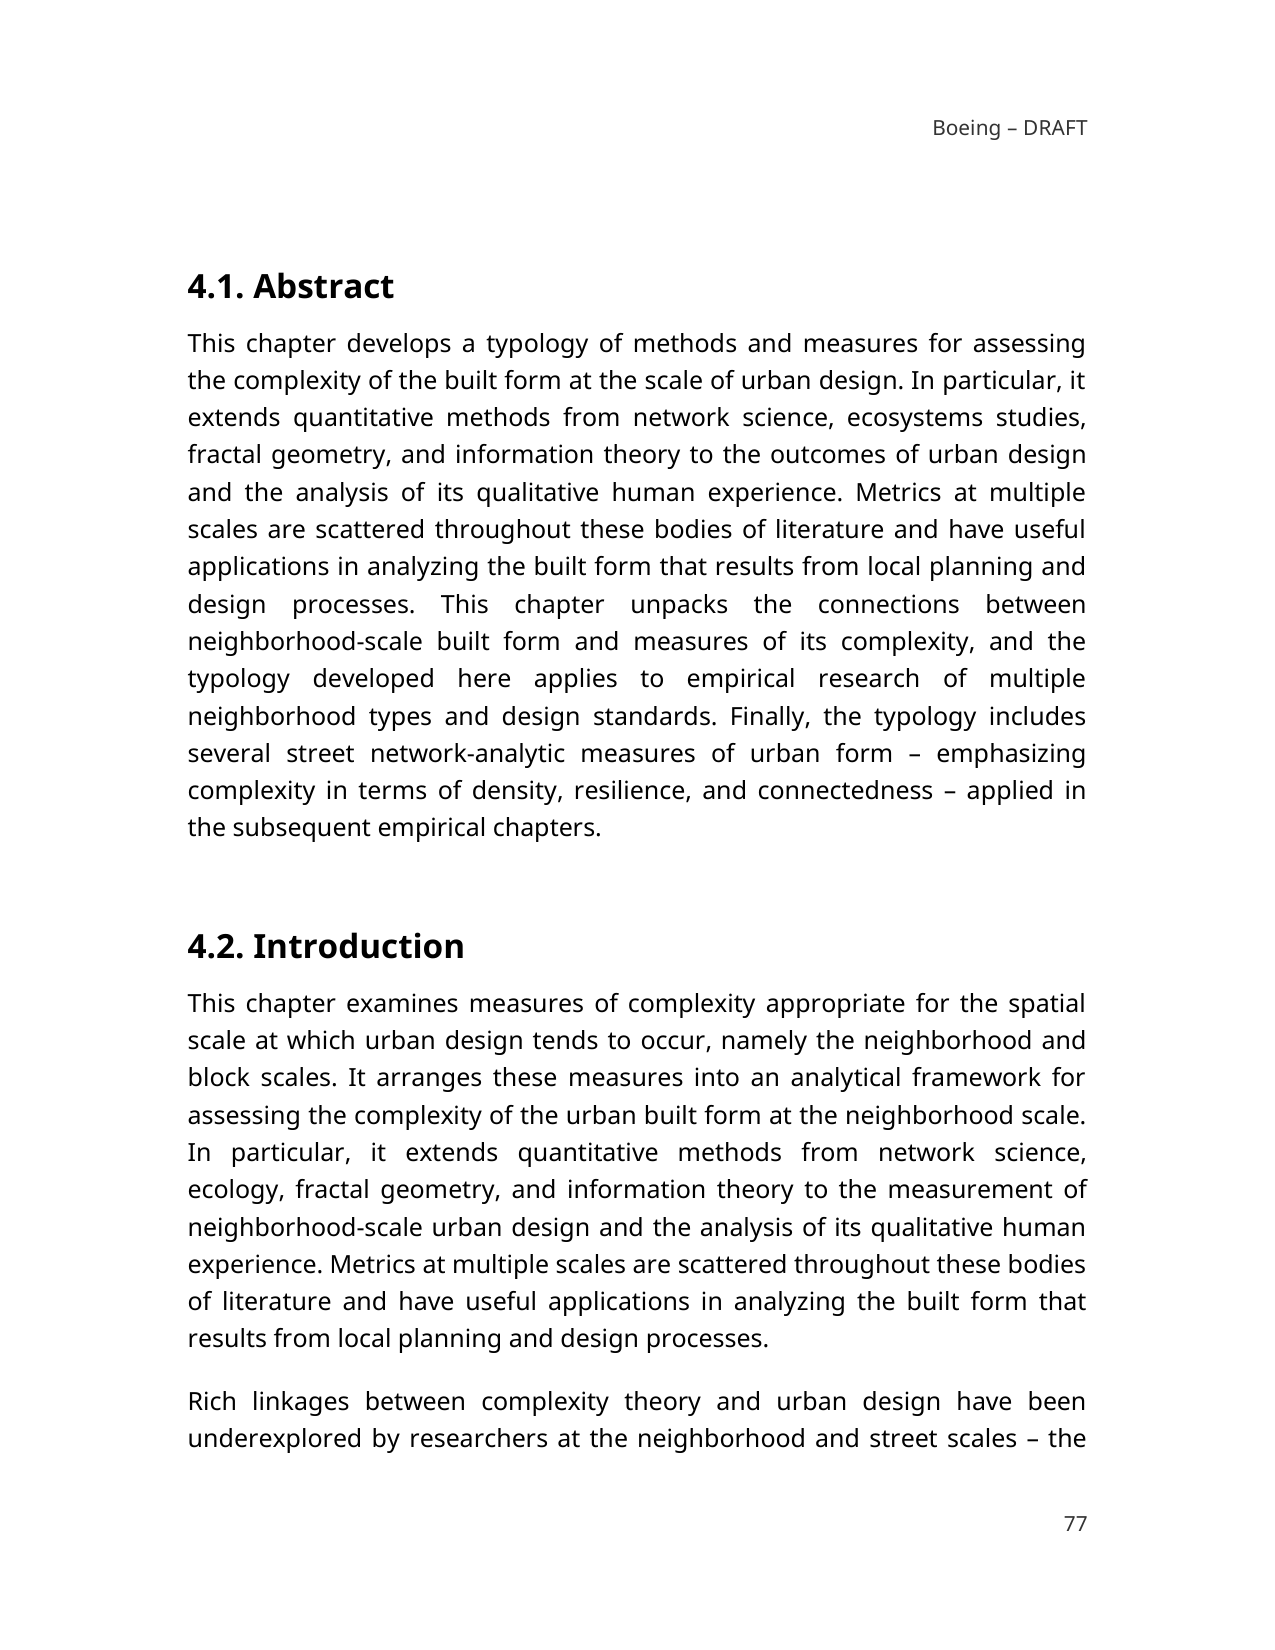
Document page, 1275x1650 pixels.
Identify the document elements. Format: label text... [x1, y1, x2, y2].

subtitle Abstract [187, 262, 1087, 308]
text This chapter examines measures of complexity appropriate for the spatial scale at which urban design tends to occur, namely the neighborhood and block scales. It arranges these measures into an analytical framework for assessing the complexity of the urban built form at the neighborhood scale. In particular, it extends quantitative methods from network science, ecology, fractal geometry, and information theory to the measurement of neighborhood-scale urban design and the analysis of its qualitative human experience. Metrics at multiple scales are scattered throughout these bodies of literature and have useful applications in analyzing the built form that results from local planning and design processes. [187, 986, 1087, 1355]
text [187, 1384, 1087, 1455]
text This chapter develops a typology of methods and measures for assessing the complexity of the built form at the scale of urban design. In particular, it extends quantitative methods from network science, ecosystems studies, fractal geometry, and information theory to the outcomes of urban design and the analysis of its qualitative human experience. Metrics at multiple scales are scattered throughout these bodies of literature and have useful applications in analyzing the built form that results from local planning and design processes. This chapter unpacks the connections between neighborhood-scale built form and measures of its complexity, and the typology developed here applies to empirical research of multiple neighborhood types and design standards. Finally, the typology includes several street network-analytic measures of urban form – emphasizing complexity in terms of density, resilience, and connectedness – applied in the subsequent empirical chapters. [187, 326, 1087, 844]
subtitle Introduction [187, 923, 1087, 969]
